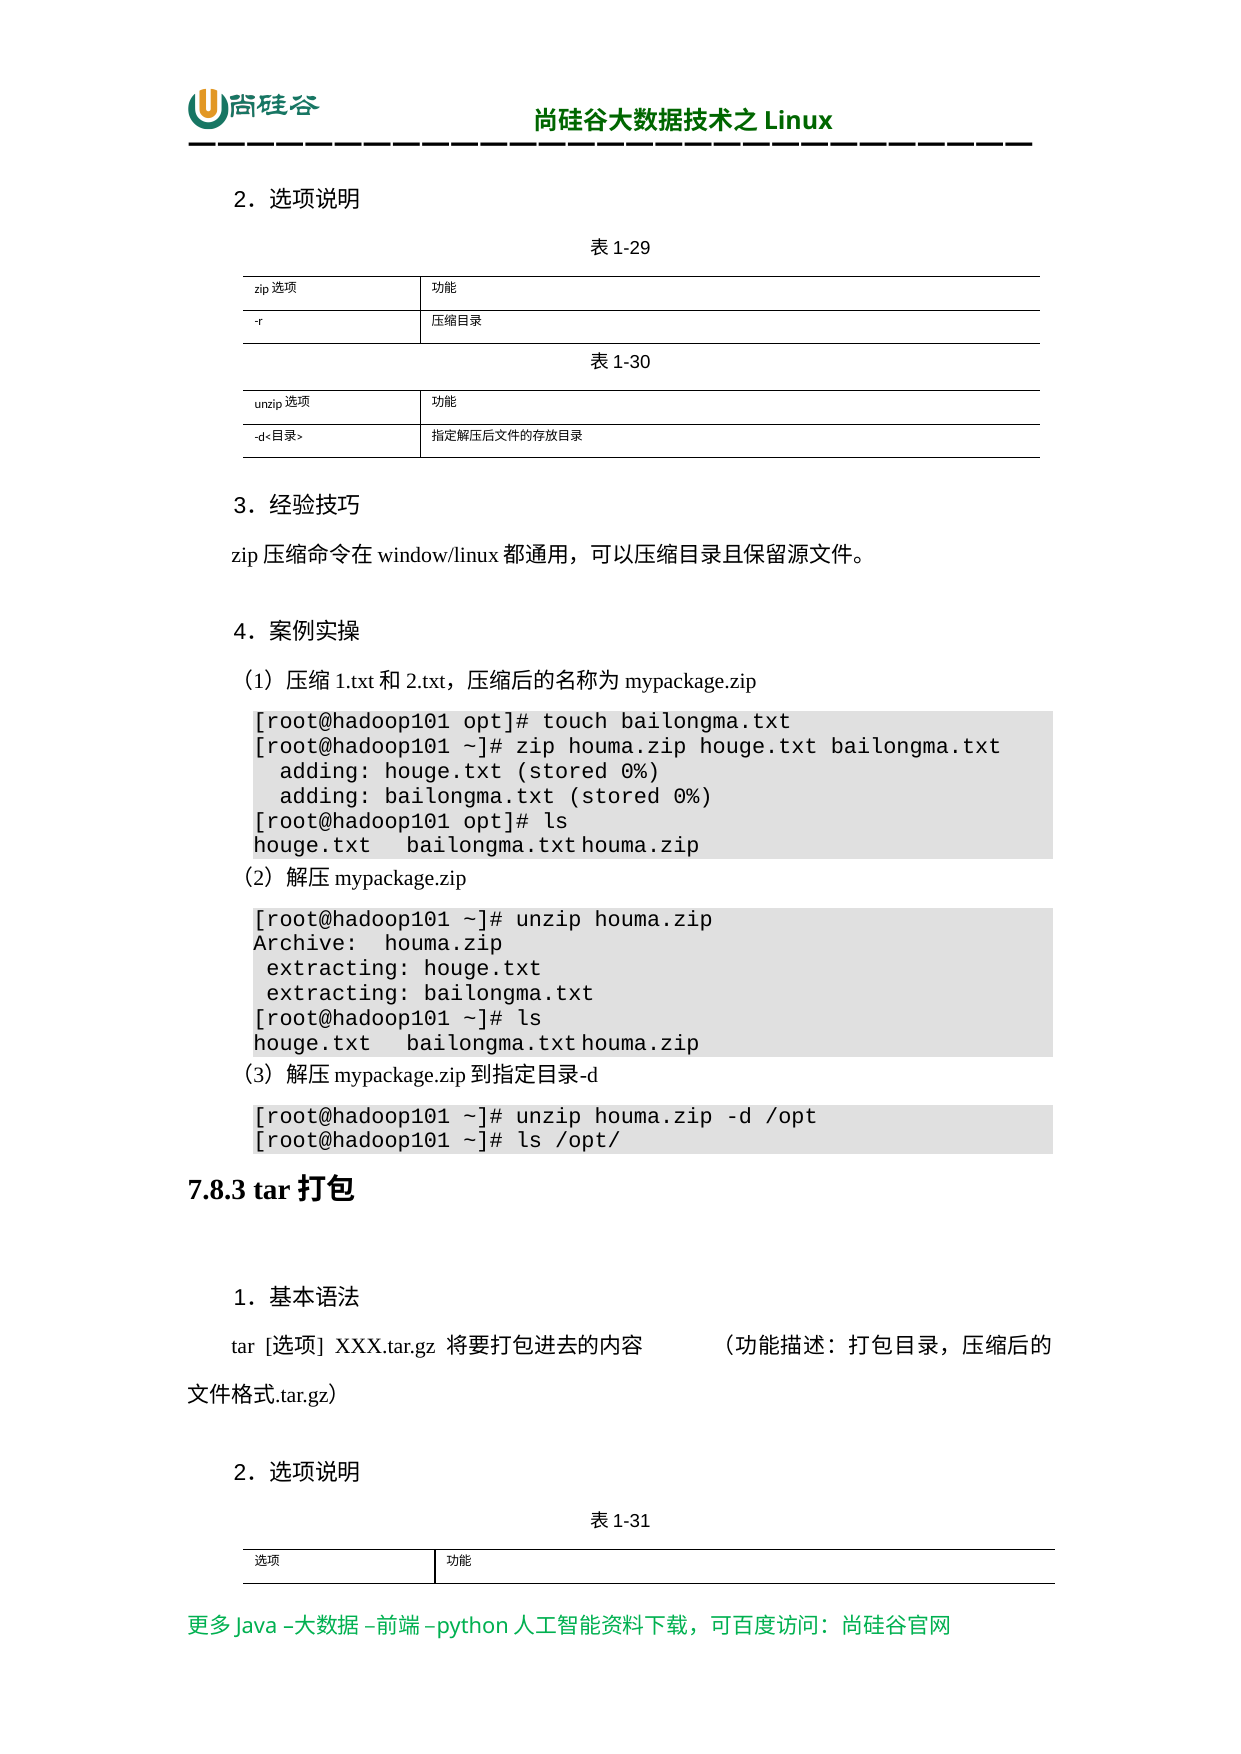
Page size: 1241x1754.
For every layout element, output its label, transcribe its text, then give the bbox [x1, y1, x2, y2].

text 4．案例实操 [187, 597, 1053, 662]
table_header 功能 [421, 391, 1040, 424]
table_header zip选项 [243, 277, 420, 309]
table_cell 指定解压后文件的存放目录 [421, 425, 1040, 457]
text adding: houge.txt (stored 0%) [253, 760, 1053, 785]
table_header 功能 [421, 277, 1040, 309]
text extracting: bailongma.txt [253, 982, 1053, 1007]
text （1）压缩 1.txt 和2.txt，压缩后的名称为mypackage.zip [187, 662, 1053, 695]
text （3）解压mypackage.zip到指定目录-d [187, 1057, 1053, 1089]
text adding: bailongma.txt (stored 0%) [253, 785, 1053, 810]
text houge.txt bailongma.txt houma.zip [253, 1032, 1053, 1057]
text [root@hadoop101 ~]# unzip houma.zip -d /opt [253, 1105, 1053, 1130]
text Archive: houma.zip [253, 933, 1053, 957]
text 表1-30 [187, 344, 1053, 377]
text [root@hadoop101 ~]# zip houma.zip houge.txt bailongma.txt [253, 736, 1053, 760]
text 2．选项说明 [187, 165, 1053, 230]
text 2．选项说明 [187, 1438, 1053, 1503]
table_header 选项 [243, 1550, 434, 1582]
table_cell -r [243, 311, 420, 343]
text 3．经验技巧 [187, 471, 1053, 536]
text tar [选项] XXX.tar.gz 将要打包进去的内容 （功能描述：打包目录，压缩后的文件格式.tar.gz） [187, 1328, 1053, 1409]
text extracting: houge.txt [253, 957, 1053, 982]
table_cell 压缩目录 [421, 311, 1040, 343]
text [root@hadoop101 ~]# ls [253, 1007, 1053, 1032]
picture [187, 88, 321, 130]
text （2）解压 mypackage.zip [187, 859, 1053, 892]
text [root@hadoop101 opt]# touch bailongma.txt [253, 711, 1053, 736]
text [root@hadoop101 opt]# ls [253, 810, 1053, 835]
text houge.txt bailongma.txt houma.zip [253, 835, 1053, 859]
table_header 功能 [436, 1550, 1055, 1582]
table_header unzip选项 [243, 391, 420, 424]
subtitle 7.8.3 tar 打包 [187, 1154, 1053, 1219]
text 1．基本语法 [187, 1263, 1053, 1328]
table_cell -d<目录> [243, 425, 420, 457]
text 表1-31 [187, 1503, 1053, 1535]
text zip 压缩命令在window/linux都通用，可以压缩目录且保留源文件。 [187, 536, 1053, 569]
text 表1-29 [187, 230, 1053, 262]
text [root@hadoop101 ~]# unzip houma.zip [253, 908, 1053, 933]
text [root@hadoop101 ~]# ls /opt/ [253, 1130, 1053, 1154]
